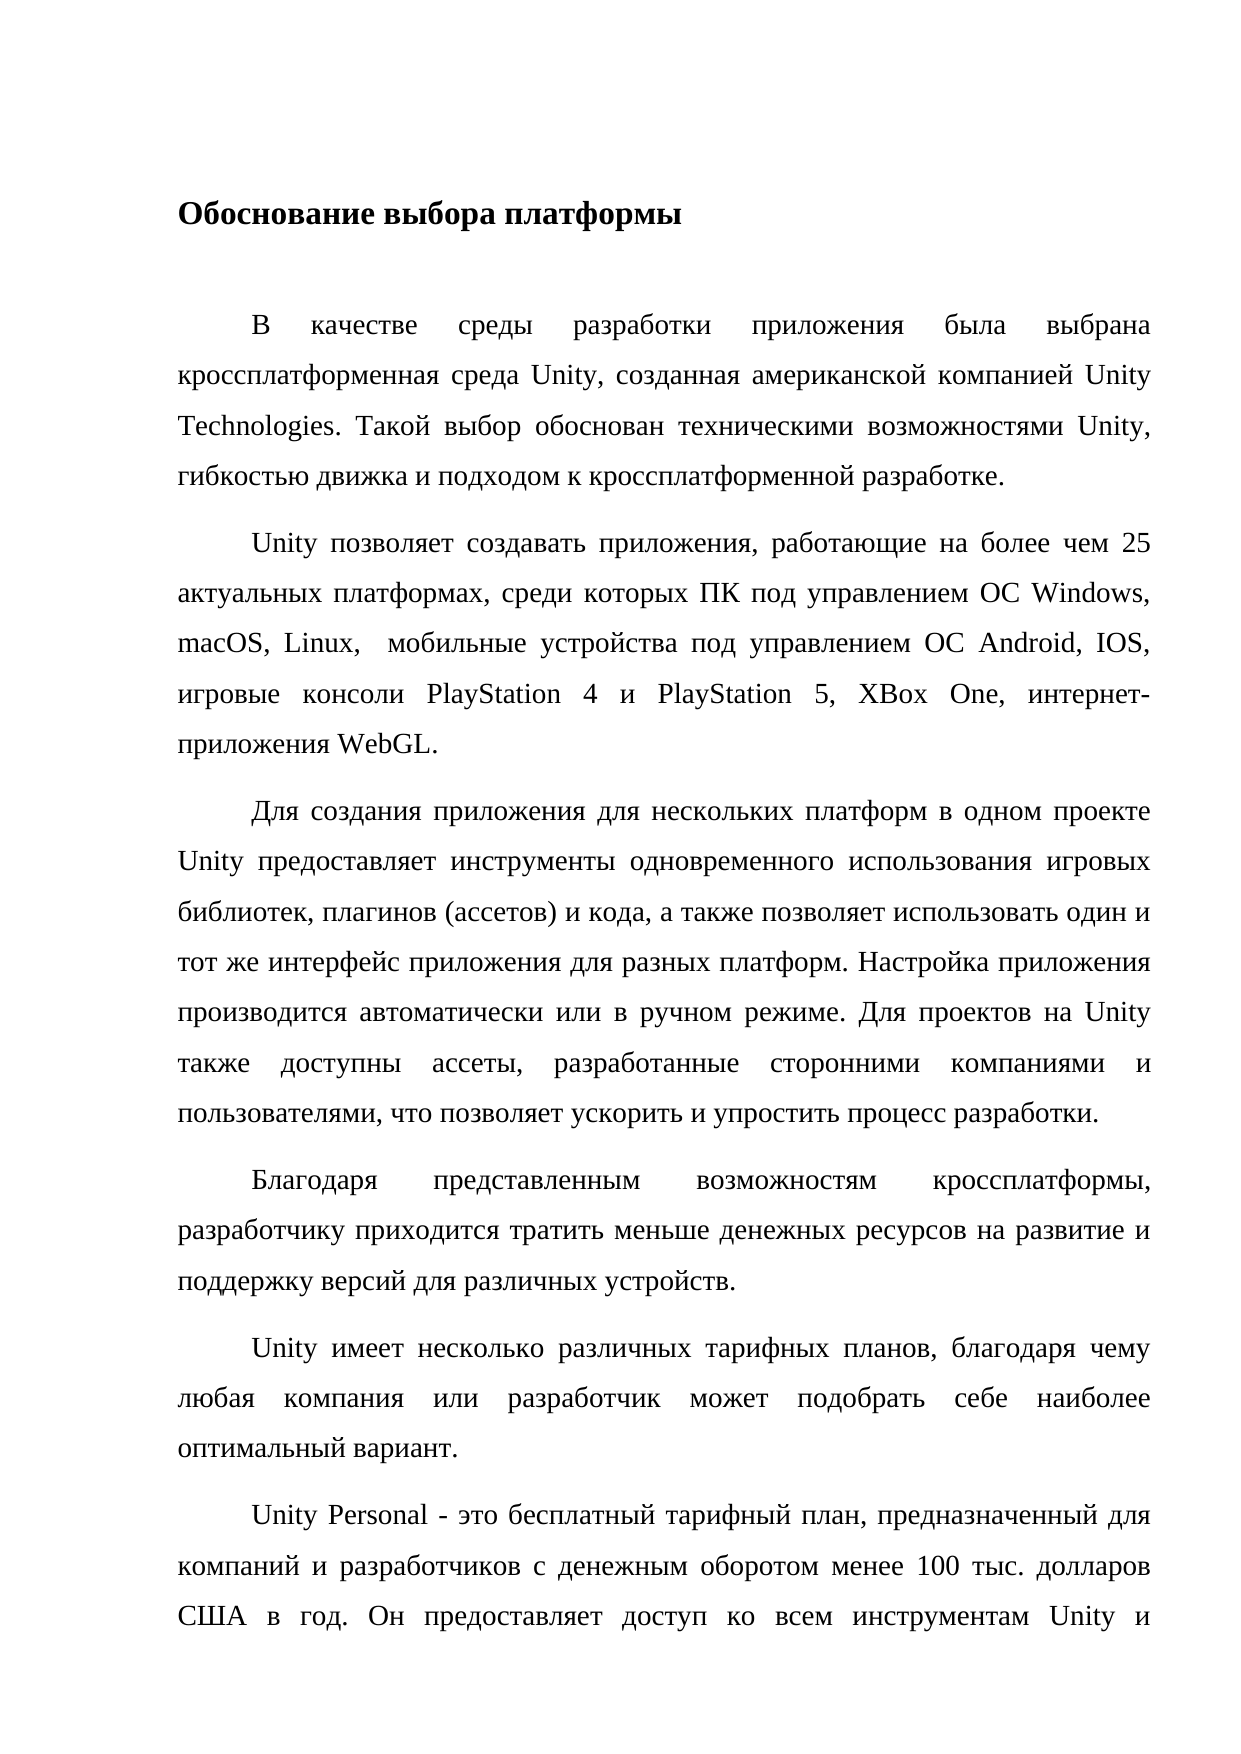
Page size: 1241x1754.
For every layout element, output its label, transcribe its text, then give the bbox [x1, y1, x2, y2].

text Благодаря представленным возможностям кроссплатформы, разработчику приходится тратить меньше денежных ресурсов на развитие и поддержку версий для различных устройств. [177, 1162, 1152, 1296]
subtitle Обоснование выбора платформы [177, 193, 1152, 232]
text Unity позволяет создавать приложения, работающие на более чем 25 актуальных платформах, среди которых ПК под управлением ОС Windows, macOS, Linux, мобильные устройства под управлением ОС Android, IOS, игровые консоли PlayStation 4 и PlayStation 5, XBox One, интернет-приложения WebGL. [177, 525, 1152, 760]
text В качестве среды разработки приложения была выбрана кроссплатформенная среда Unity, созданная американской компанией Unity Technologies. Такой выбор обоснован техническими возможностями Unity, гибкостью движка и подходом к кроссплатформенной разработке. [177, 307, 1152, 492]
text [177, 1497, 1152, 1631]
text Для создания приложения для нескольких платформ в одном проекте Unity предоставляет инструменты одновременного использования игровых библиотек, плагинов (ассетов) и кода, а также позволяет использовать один и тот же интерфейс приложения для разных платформ. Настройка приложения производится автоматически или в ручном режиме. Для проектов на Unity также доступны ассеты, разработанные сторонними компаниями и пользователями, что позволяет ускорить и упростить процесс разработки. [177, 793, 1152, 1129]
text Unity имеет несколько различных тарифных планов, благодаря чему любая компания или разработчик может подобрать себе наиболее оптимальный вариант. [177, 1330, 1152, 1464]
